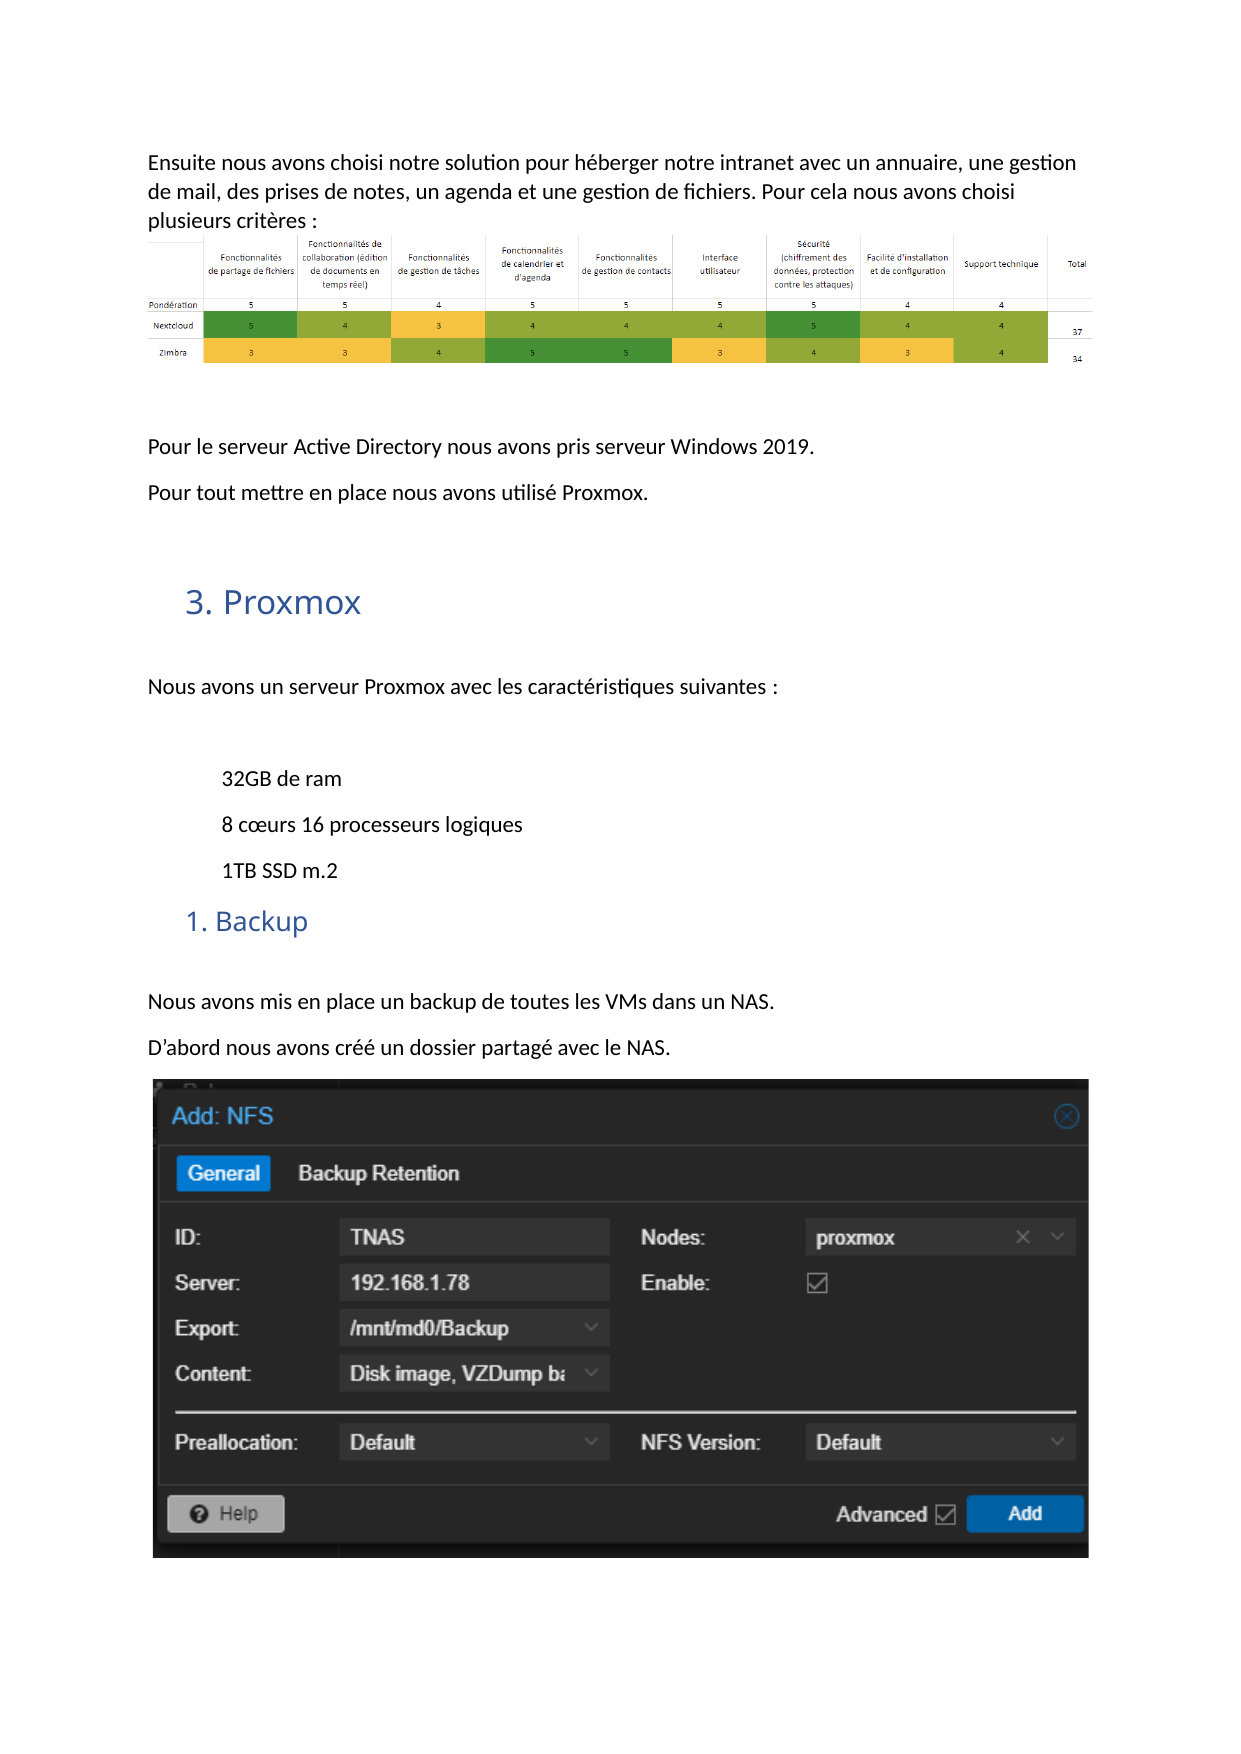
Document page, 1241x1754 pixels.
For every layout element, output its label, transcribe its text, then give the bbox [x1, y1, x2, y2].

subtitle Proxmox [185, 579, 1093, 624]
picture [147, 235, 1093, 363]
text Pour tout mettre en place nous avons utilisé Proxmox. [148, 478, 1093, 506]
text D’abord nous avons créé un dossier partagé avec le NAS. [148, 1033, 1093, 1061]
picture [152, 1079, 1089, 1558]
text Pour le serveur Active Directory nous avons pris serveur Windows 2019. [148, 432, 1093, 460]
text Nous avons un serveur Proxmox avec les caractéristiques suivantes : [148, 672, 1093, 700]
text 32GB de ram [148, 764, 1093, 792]
text 1TB SSD m.2 [148, 857, 1093, 884]
text 8 cœurs 16 processeurs logiques [148, 811, 1093, 838]
text Ensuite nous avons choisi notre solution pour héberger notre intranet avec un annuaire, une gestion de mail, des prises de notes, un agenda et une gestion de fichiers. Pour cela nous avons choisi plusieurs critères : [148, 148, 1093, 235]
text Nous avons mis en place un backup de toutes les VMs dans un NAS. [148, 987, 1093, 1015]
subtitle 1. Backup [148, 903, 1093, 939]
